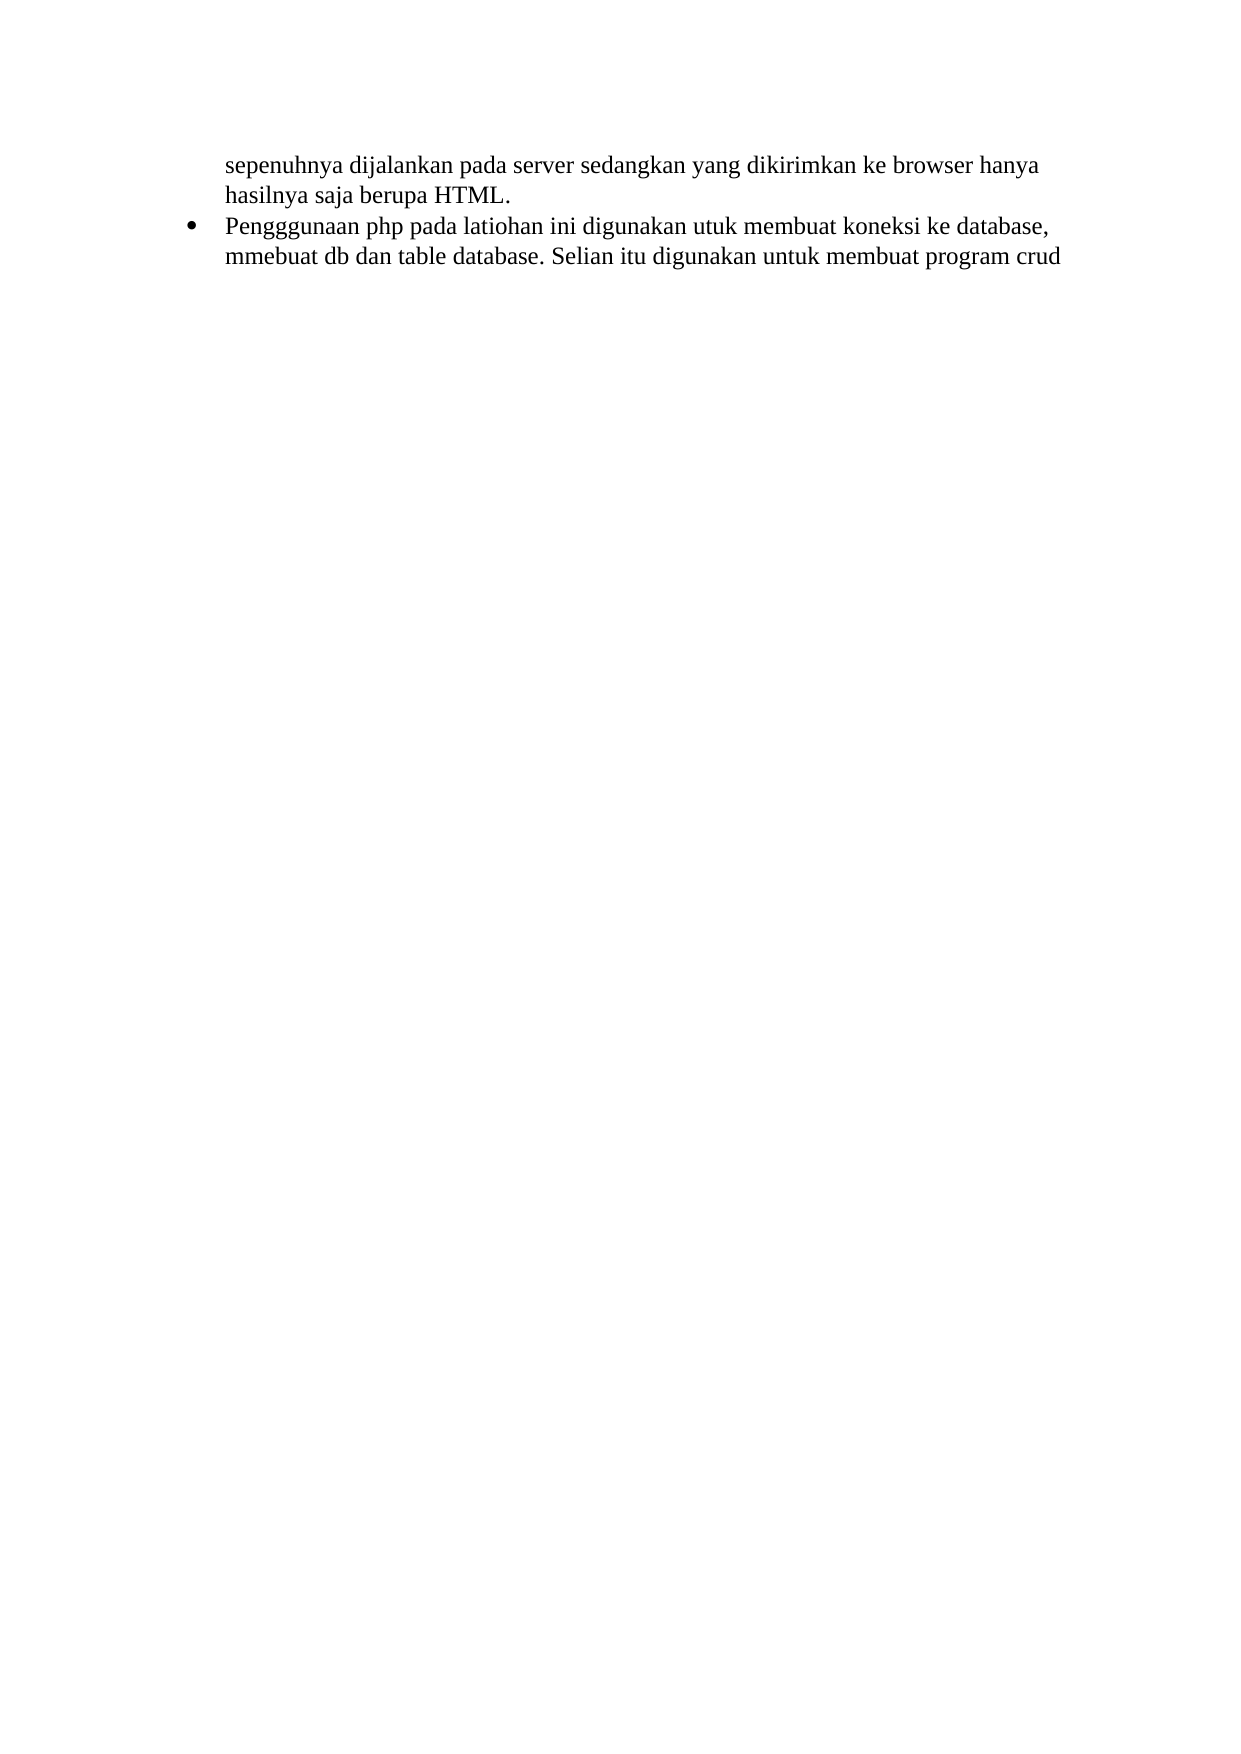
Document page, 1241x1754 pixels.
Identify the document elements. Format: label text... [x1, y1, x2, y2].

list Pengggunaan php pada latiohan ini digunakan utuk membuat koneksi ke database, mmebuat db dan table database. Selian itu digunakan untuk membuat program crud [187, 211, 1090, 270]
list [187, 150, 1090, 209]
